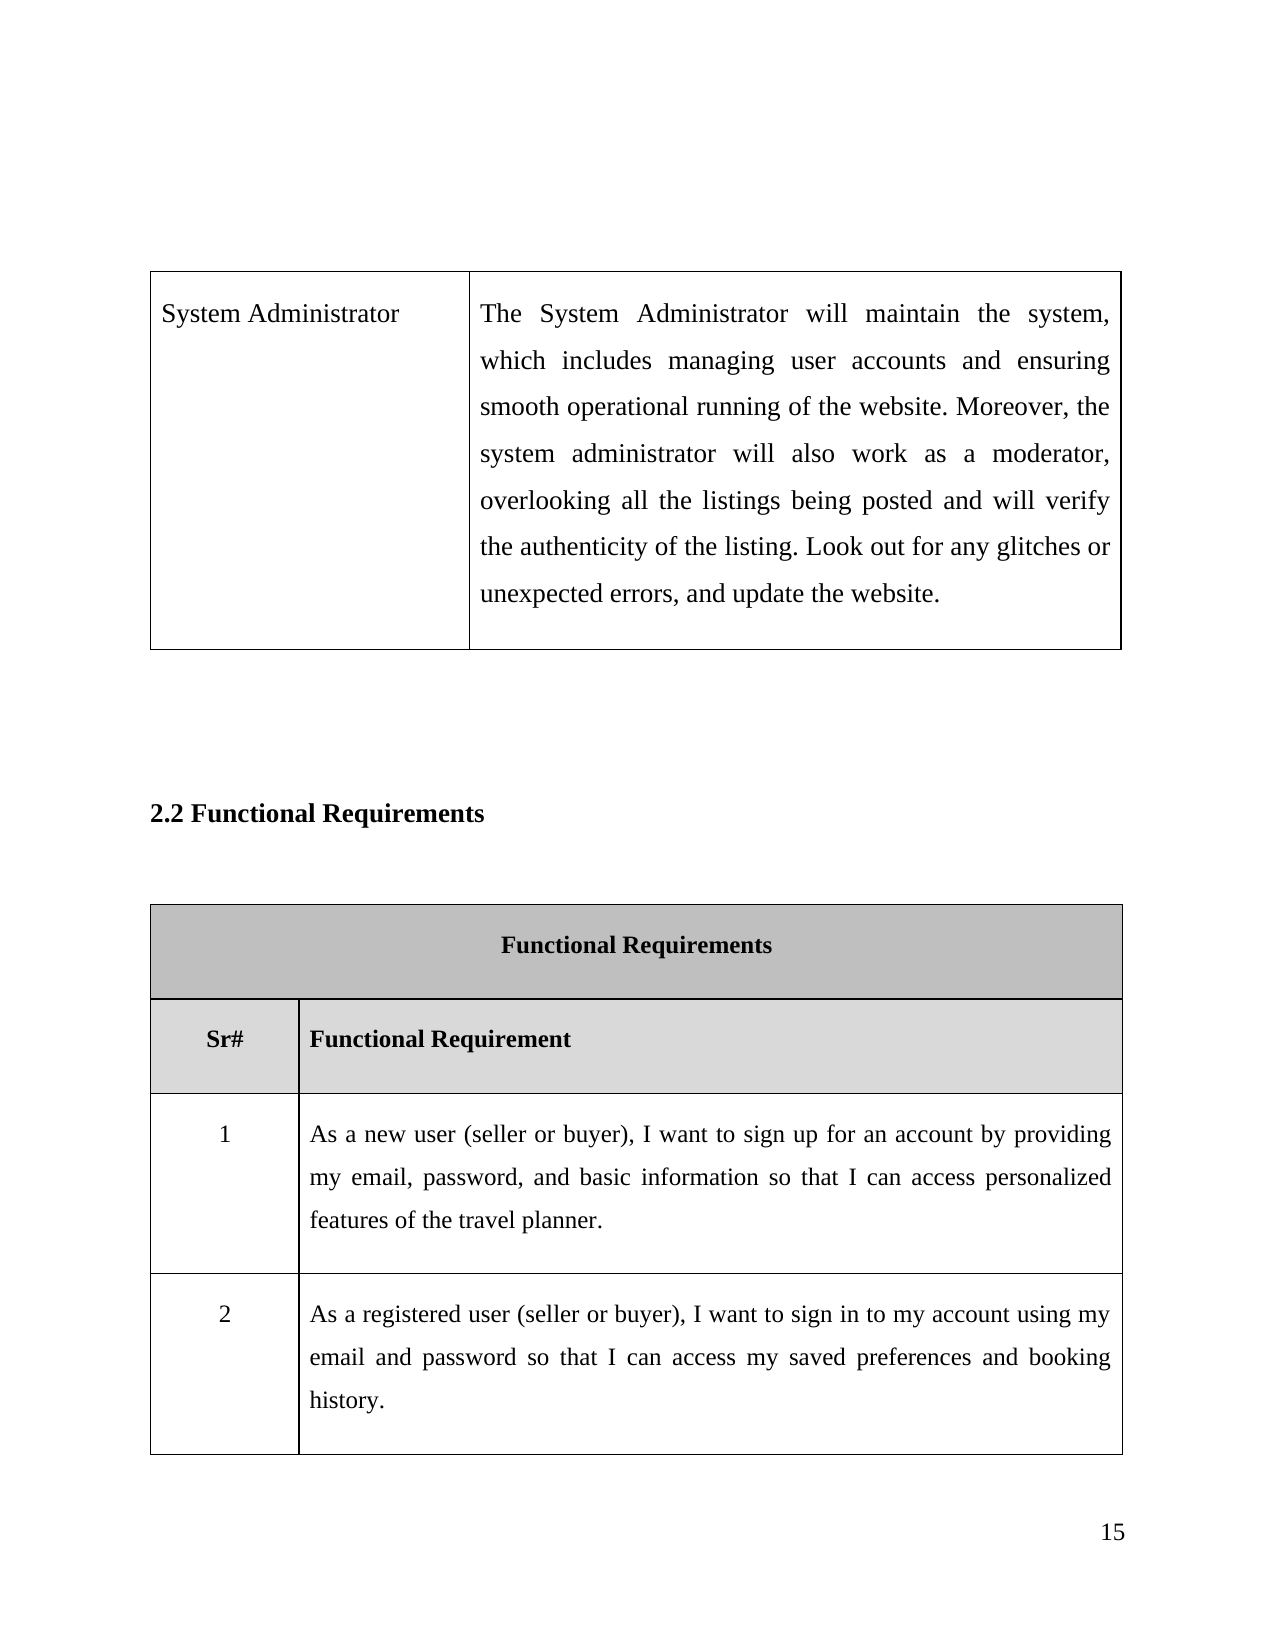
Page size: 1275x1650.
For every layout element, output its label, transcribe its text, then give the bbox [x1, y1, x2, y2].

table_cell As a new user (seller or buyer), I want to sign up for an account by providing my email, password, and basic information so that I can access personalized features of the travel planner. [300, 1094, 1122, 1273]
table_cell System Administrator [151, 272, 469, 649]
table_cell As a registered user (seller or buyer), I want to sign in to my account using my email and password so that I can access my saved preferences and booking history. [300, 1274, 1122, 1454]
subtitle 2.2 Functional Requirements [150, 798, 1125, 829]
table_cell Sr# [151, 1000, 298, 1093]
table_cell The System Administrator will maintain the system, which includes managing user accounts and ensuring smooth operational running of the website. Moreover, the system administrator will also work as a moderator, overlooking all the listings being posted and will verify the authenticity of the listing. Look out for any glitches or unexpected errors, and update the website. [470, 272, 1120, 649]
table_cell 2 [151, 1274, 298, 1454]
table_header Functional Requirements [151, 905, 1122, 998]
table_cell Functional Requirement [300, 1000, 1122, 1093]
table_cell 1 [151, 1094, 298, 1273]
